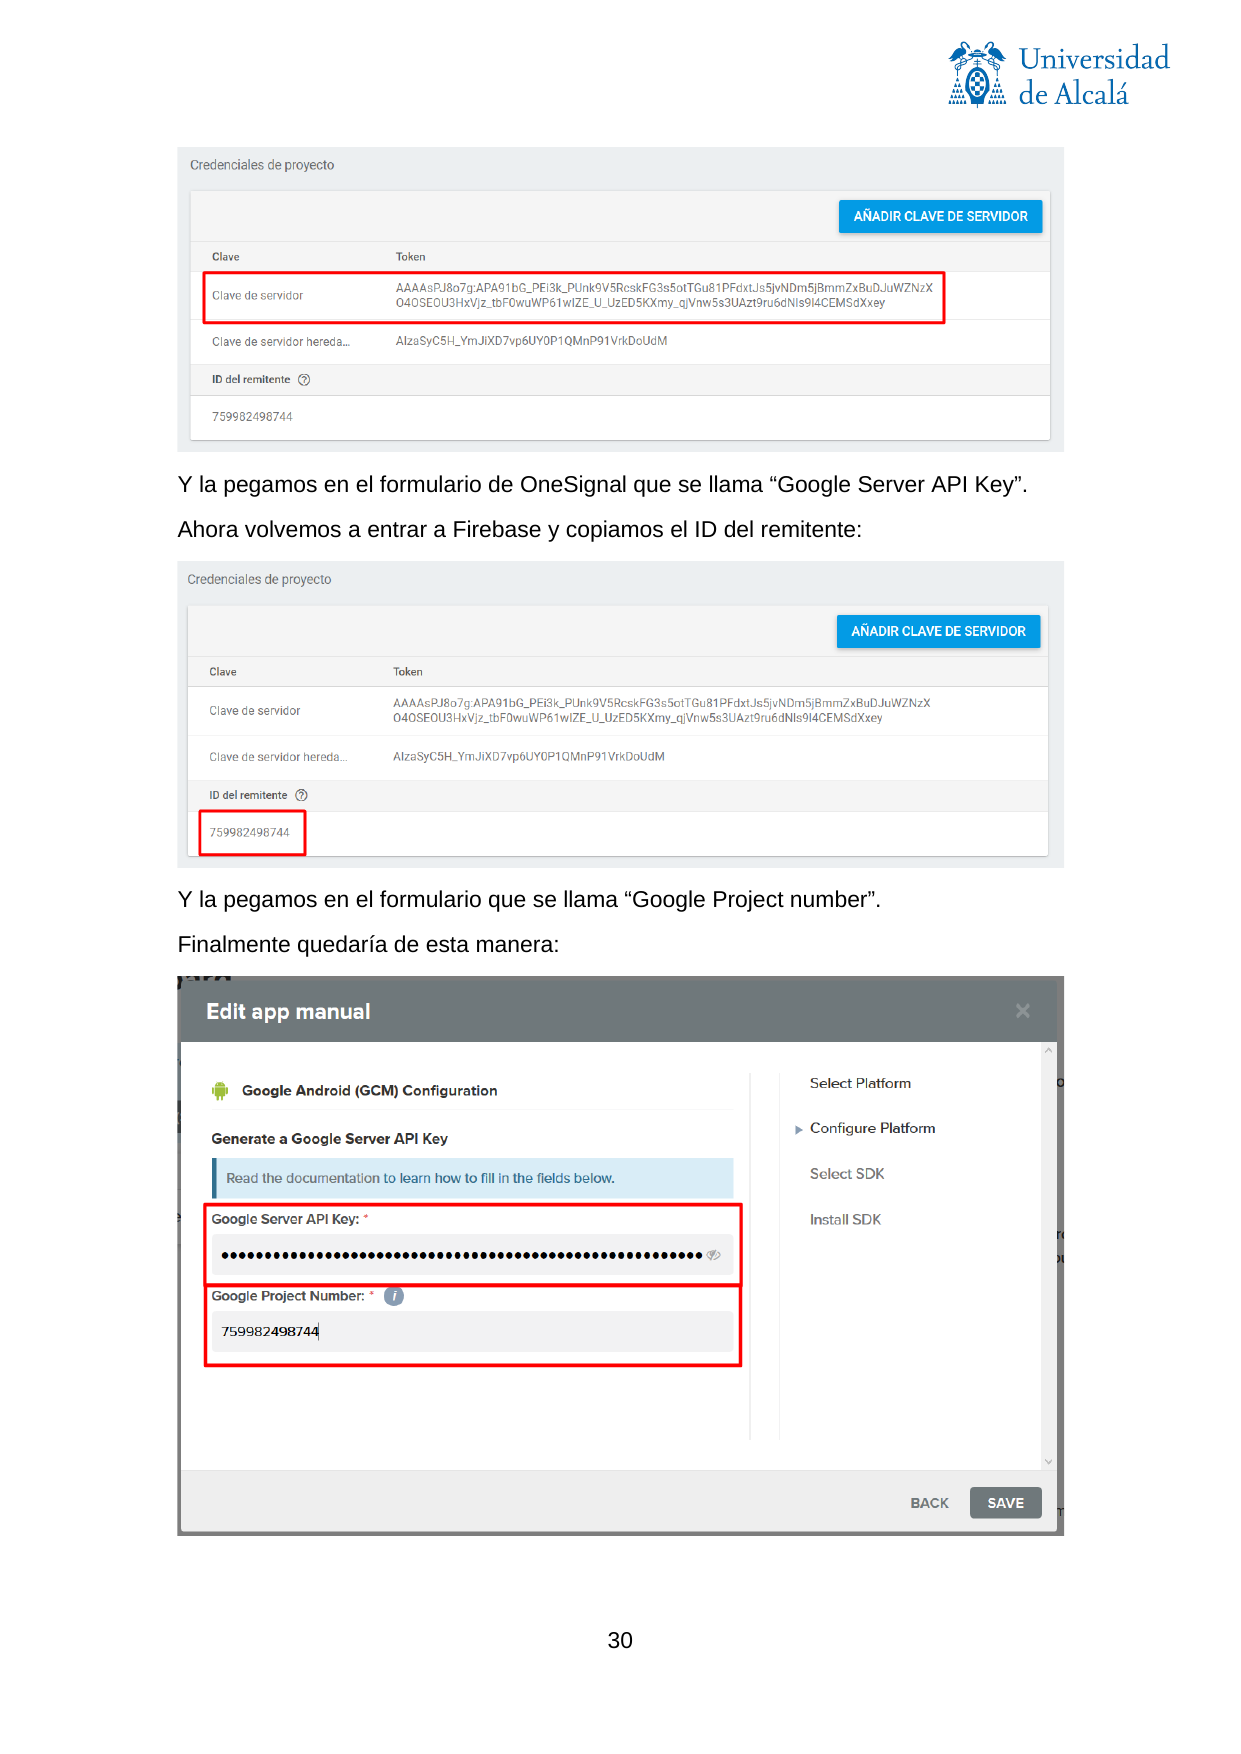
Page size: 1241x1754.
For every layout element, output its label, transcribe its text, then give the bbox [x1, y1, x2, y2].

text Finalmente quedaría de esta manera: [177, 931, 1063, 958]
picture [947, 39, 1172, 110]
text Y la pegamos en el formulario de OneSignal que se llama “Google Server API Key”. [177, 471, 1063, 497]
picture [177, 147, 1065, 452]
text Y la pegamos en el formulario que se llama “Google Project number”. [177, 886, 1063, 913]
picture [177, 976, 1065, 1536]
text Ahora volvemos a entrar a Firebase y copiamos el ID del remitente: [177, 516, 1063, 542]
picture [177, 561, 1065, 868]
